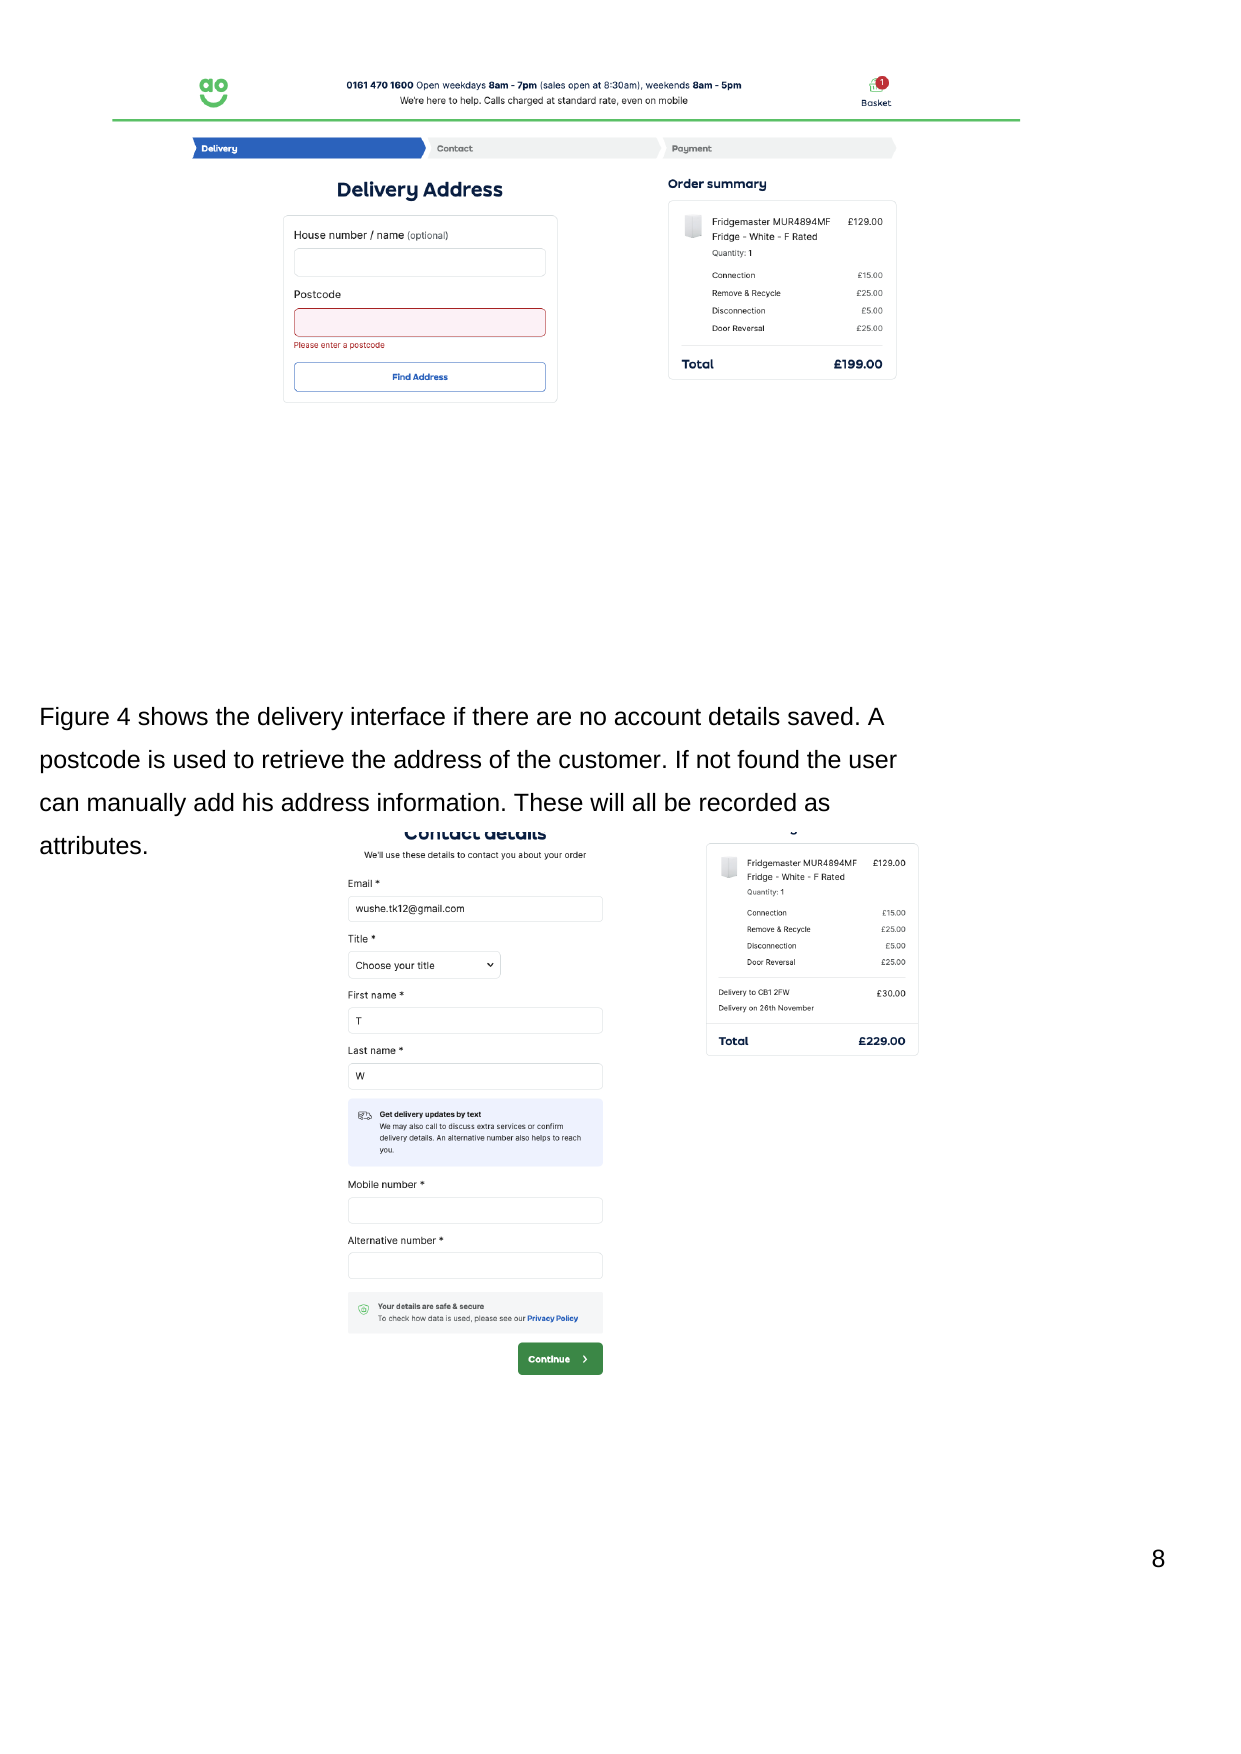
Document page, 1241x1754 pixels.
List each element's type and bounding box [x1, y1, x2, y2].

picture [112, 75, 1021, 496]
picture [189, 832, 1034, 1537]
